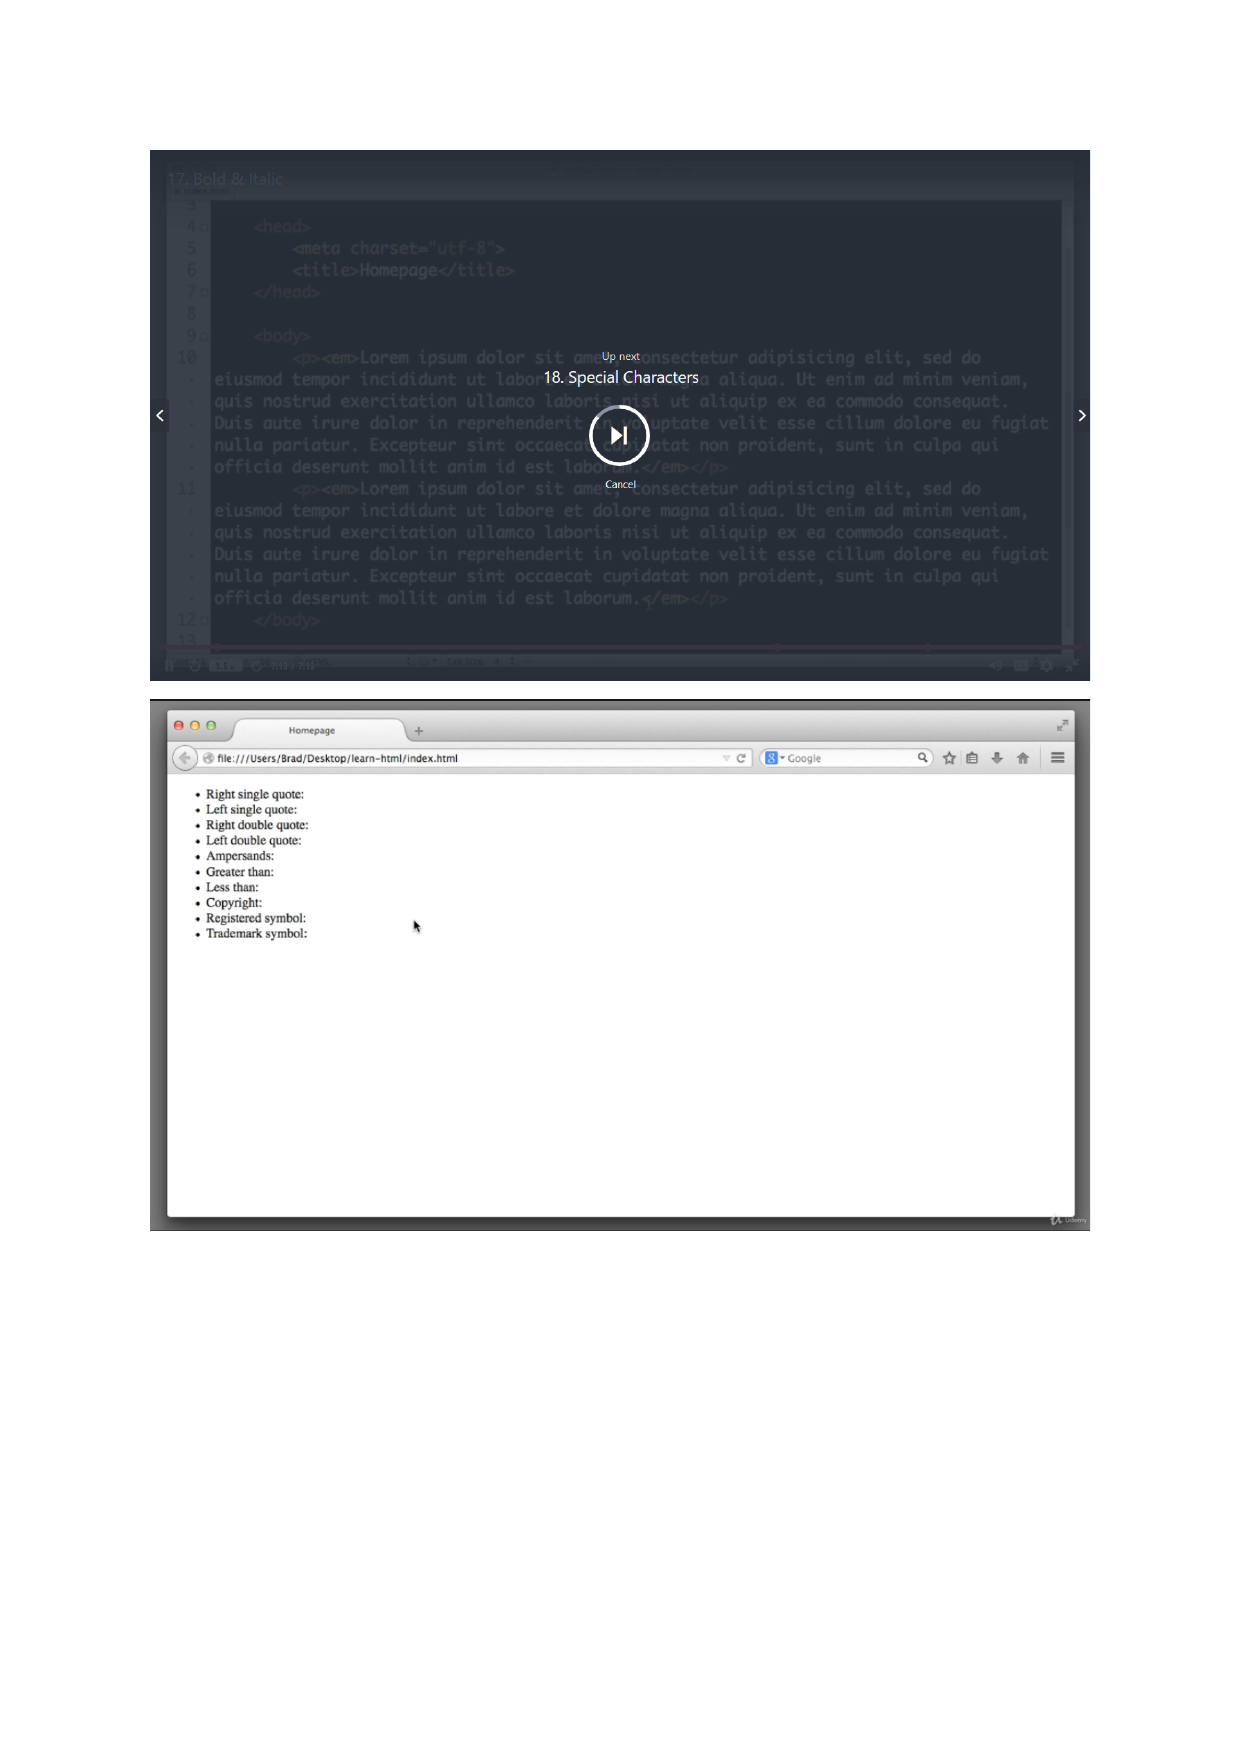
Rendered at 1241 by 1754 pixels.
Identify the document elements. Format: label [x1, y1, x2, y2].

picture [150, 699, 1091, 1231]
picture [150, 150, 1091, 681]
